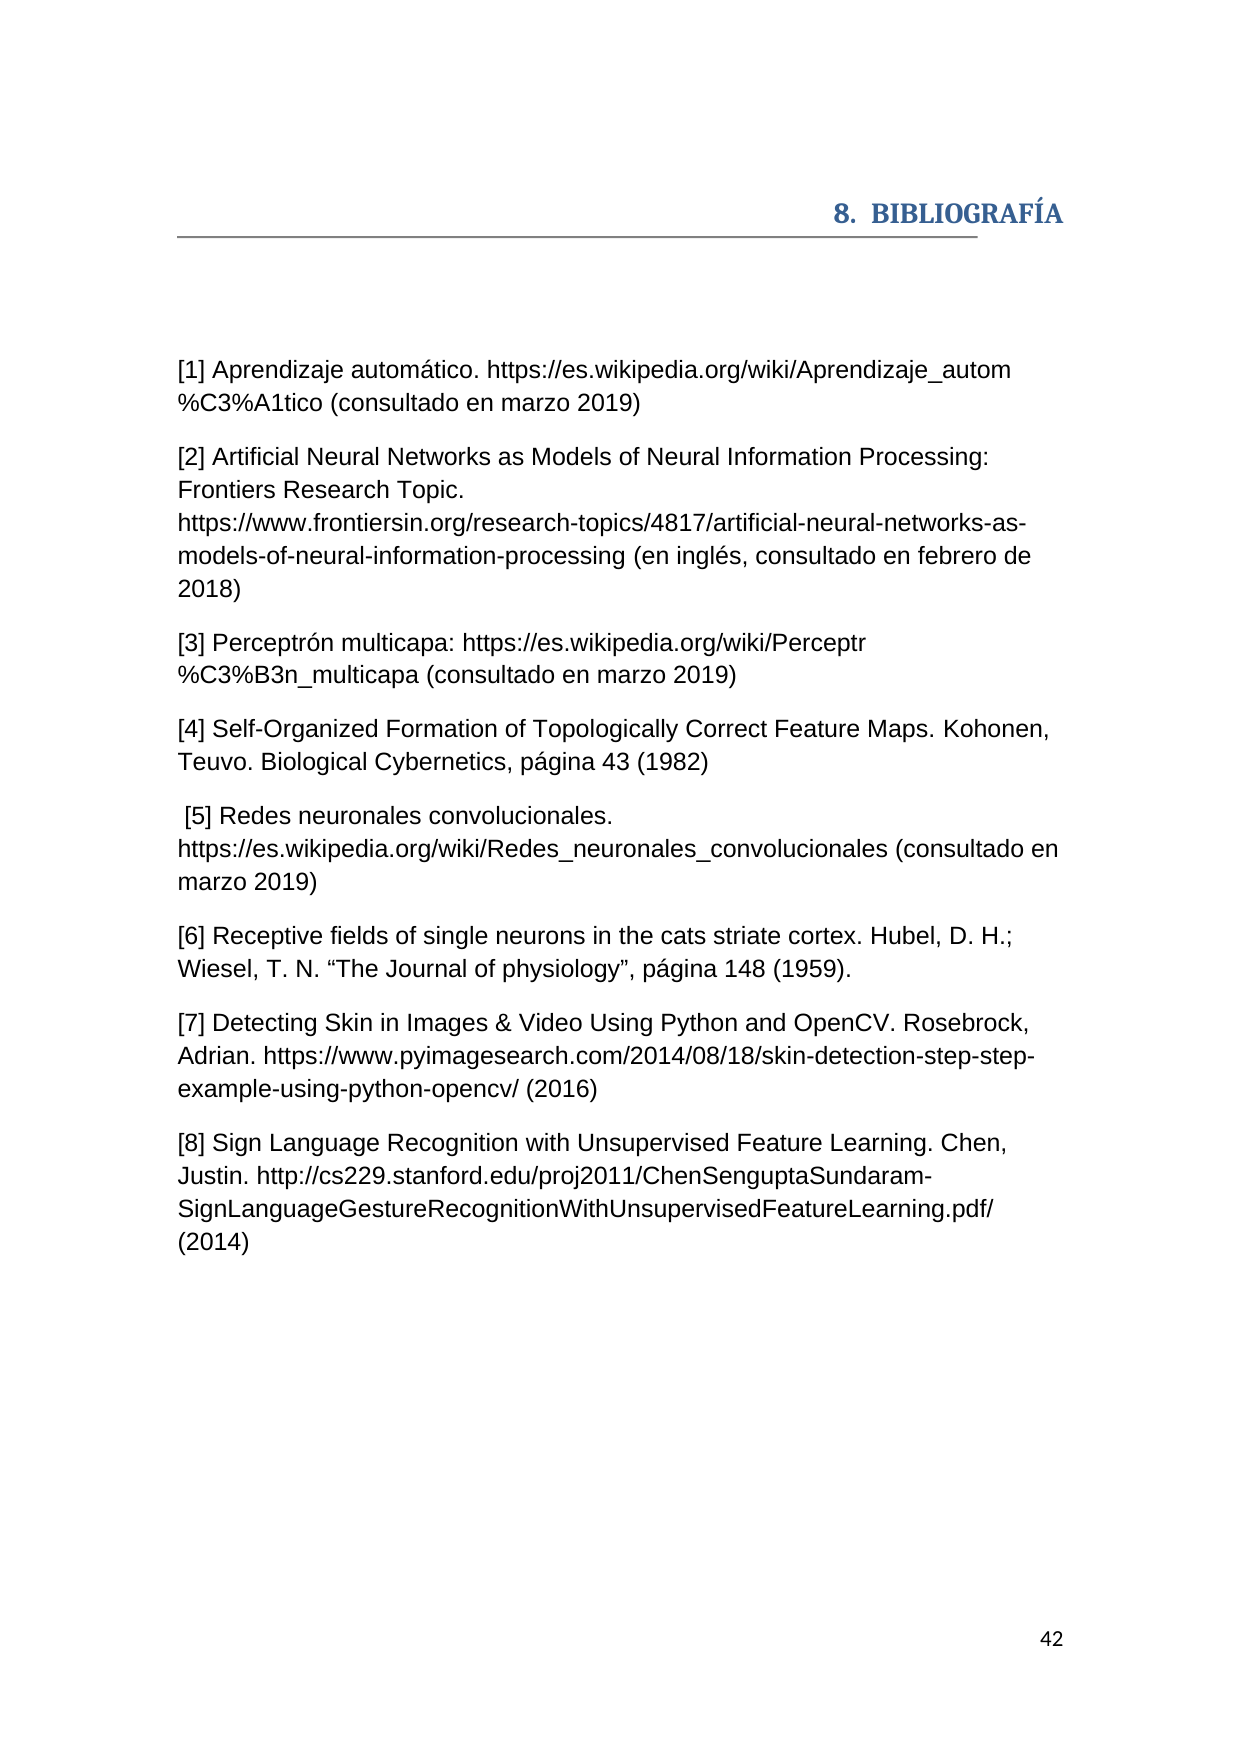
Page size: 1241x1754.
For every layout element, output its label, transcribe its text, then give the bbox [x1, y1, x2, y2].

text [1] Aprendizaje automático. https://es.wikipedia.org/wiki/Aprendizaje_autom%C3%A1tico (consultado en marzo 2019) [177, 355, 1063, 416]
text [3] Perceptrón multicapa: https://es.wikipedia.org/wiki/Perceptr%C3%B3n_multicapa (consultado en marzo 2019) [177, 627, 1063, 689]
text [8] Sign Language Recognition with Unsupervised Feature Learning. Chen, Justin. http://cs229.stanford.edu/proj2011/ChenSenguptaSundaram-SignLanguageGestureRecognitionWithUnsupervisedFeatureLearning.pdf/ (2014) [177, 1128, 1063, 1256]
text [2] Artificial Neural Networks as Models of Neural Information Processing: Frontiers Research Topic. https://www.frontiersin.org/research-topics/4817/artificial-neural-networks-as-models-of-neural-information-processing (en inglés, consultado en febrero de 2018) [177, 442, 1063, 602]
text [4] Self-Organized Formation of Topologically Correct Feature Maps. Kohonen, Teuvo. Biological Cybernetics, página 43 (1982) [177, 714, 1063, 776]
text [6] Receptive fields of single neurons in the cats striate cortex. Hubel, D. H.; Wiesel, T. N. “The Journal of physiology”, página 148 (1959). [177, 921, 1063, 983]
text [5] Redes neuronales convolucionales. https://es.wikipedia.org/wiki/Redes_neuronales_convolucionales (consultado en marzo 2019) [177, 801, 1063, 896]
subtitle BIBLIOGRAFÍA [177, 198, 1063, 231]
text [7] Detecting Skin in Images & Video Using Python and OpenCV. Rosebrock, Adrian. https://www.pyimagesearch.com/2014/08/18/skin-detection-step-step-example-using-python-opencv/ (2016) [177, 1008, 1063, 1103]
